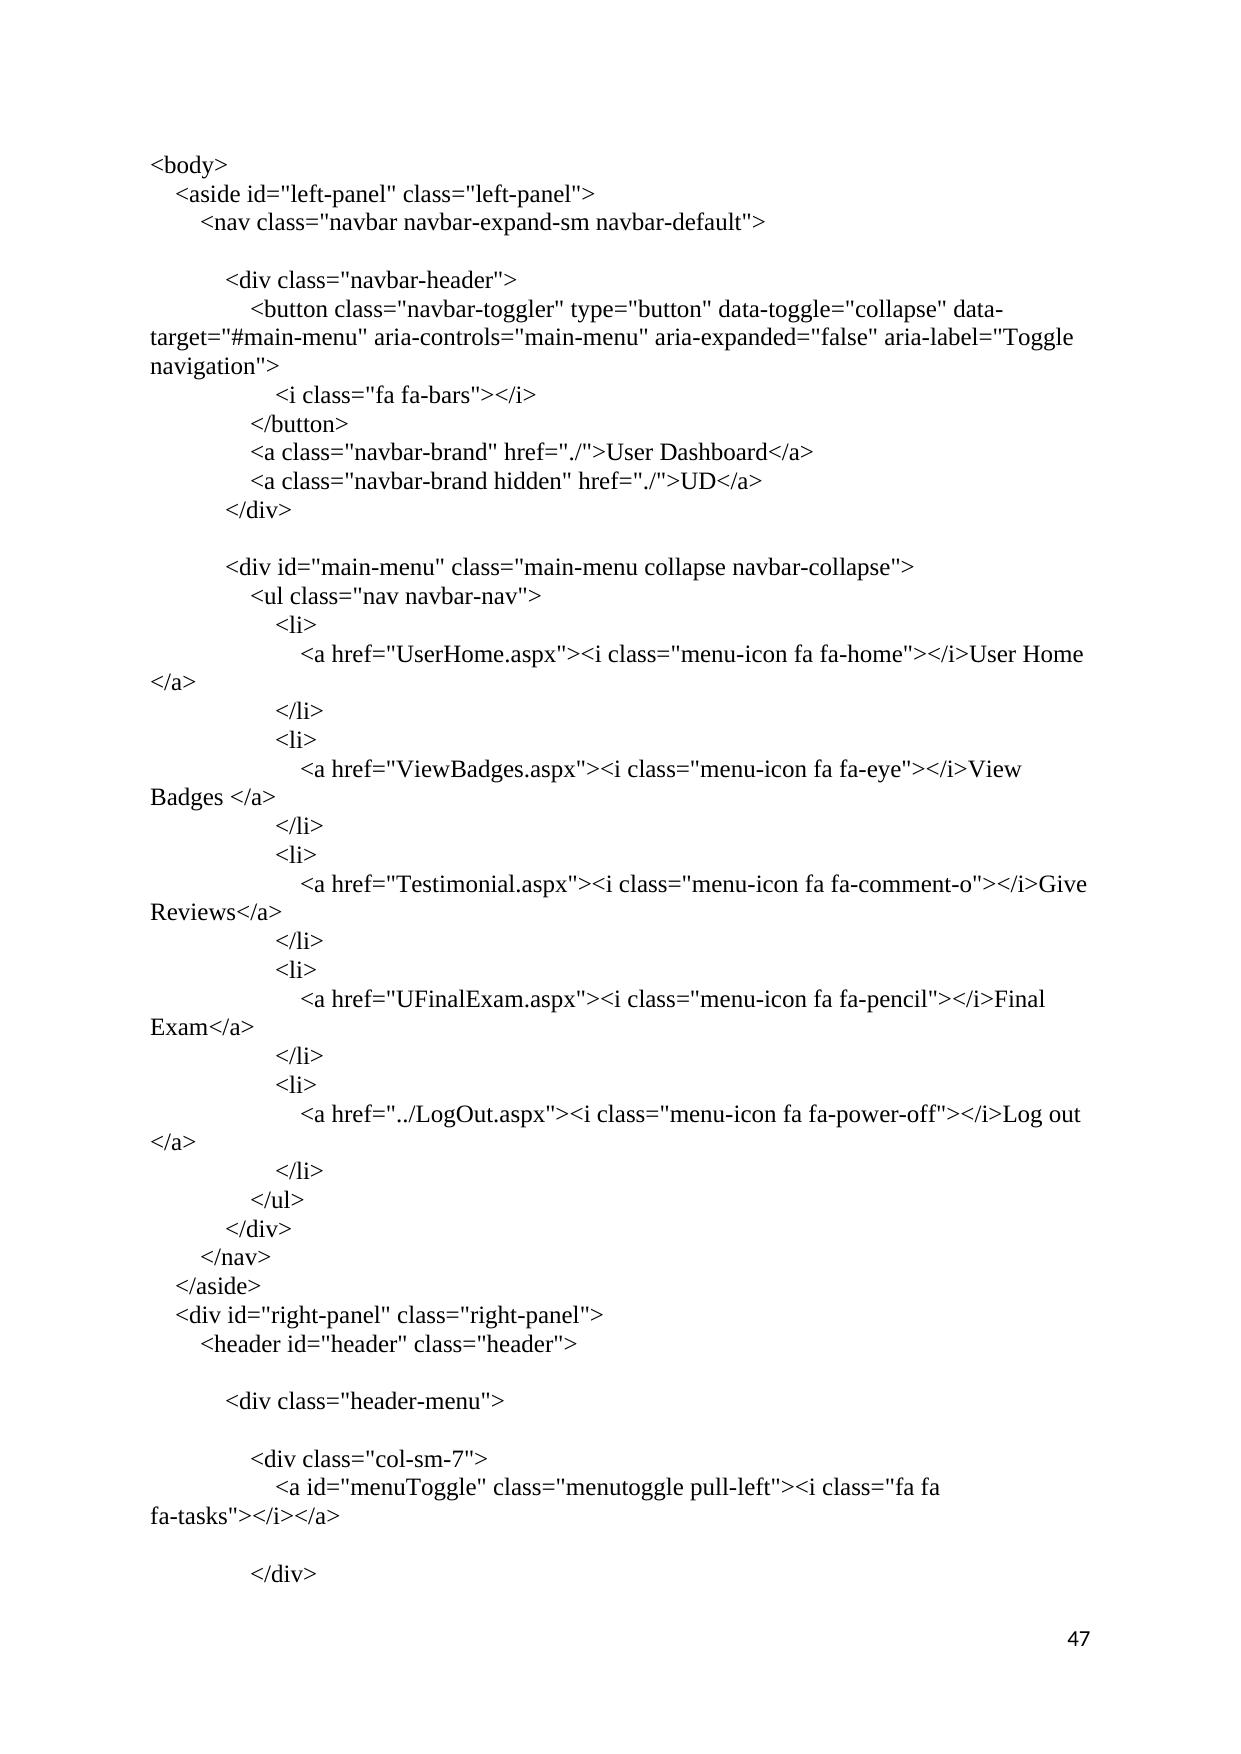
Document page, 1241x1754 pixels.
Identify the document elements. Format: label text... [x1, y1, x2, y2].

text <a href="UFinalExam.aspx"><i class="menu-icon fa fa-pencil"></i>Final Exam</a> [150, 984, 1090, 1041]
text </div> [150, 495, 1090, 524]
text <div id="right-panel" class="right-panel"> [150, 1300, 1090, 1329]
text </aside> [150, 1271, 1090, 1300]
text </li> [150, 1156, 1090, 1185]
text <a href="ViewBadges.aspx"><i class="menu-icon fa fa-eye"></i>View Badges </a> [150, 754, 1090, 811]
text </div> [150, 1559, 1090, 1587]
text <body> [150, 150, 1090, 179]
text <a class="navbar-brand hidden" href="./">UD</a> [150, 466, 1090, 495]
text </li> [150, 696, 1090, 725]
text <div id="main-menu" class="main-menu collapse navbar-collapse"> [150, 552, 1090, 581]
text <button class="navbar-toggler" type="button" data-toggle="collapse" data-target="#main-menu" aria-controls="main-menu" aria-expanded="false" aria-label="Toggle navigation"> [150, 294, 1090, 380]
text </button> [150, 409, 1090, 437]
text <i class="fa fa-bars"></i> [150, 380, 1090, 409]
text <ul class="nav navbar-nav"> [150, 581, 1090, 610]
text <div class="col-sm-7"> [150, 1444, 1090, 1472]
text <a href="../LogOut.aspx"><i class="menu-icon fa fa-power-off"></i>Log out </a> [150, 1099, 1090, 1156]
text </div> [150, 1214, 1090, 1242]
text <li> [150, 955, 1090, 984]
text <li> [150, 610, 1090, 639]
text <nav class="navbar navbar-expand-sm navbar-default"> [150, 207, 1090, 236]
text </li> [150, 811, 1090, 840]
text <a class="navbar-brand" href="./">User Dashboard</a> [150, 437, 1090, 466]
text <li> [150, 725, 1090, 754]
text <header id="header" class="header"> [150, 1329, 1090, 1357]
text </nav> [150, 1242, 1090, 1271]
text <a href="UserHome.aspx"><i class="menu-icon fa fa-home"></i>User Home </a> [150, 639, 1090, 696]
text <li> [150, 840, 1090, 869]
text </li> [150, 1041, 1090, 1070]
text </ul> [150, 1185, 1090, 1214]
text <li> [150, 1070, 1090, 1099]
text <aside id="left-panel" class="left-panel"> [150, 179, 1090, 207]
text <a href="Testimonial.aspx"><i class="menu-icon fa fa-comment-o"></i>Give Reviews</a> [150, 869, 1090, 926]
text <div class="header-menu"> [150, 1386, 1090, 1415]
text <a id="menuToggle" class="menutoggle pull-left"><i class="fa fa fa-tasks"></i></a> [150, 1472, 1090, 1530]
text </li> [150, 926, 1090, 955]
text <div class="navbar-header"> [150, 265, 1090, 294]
